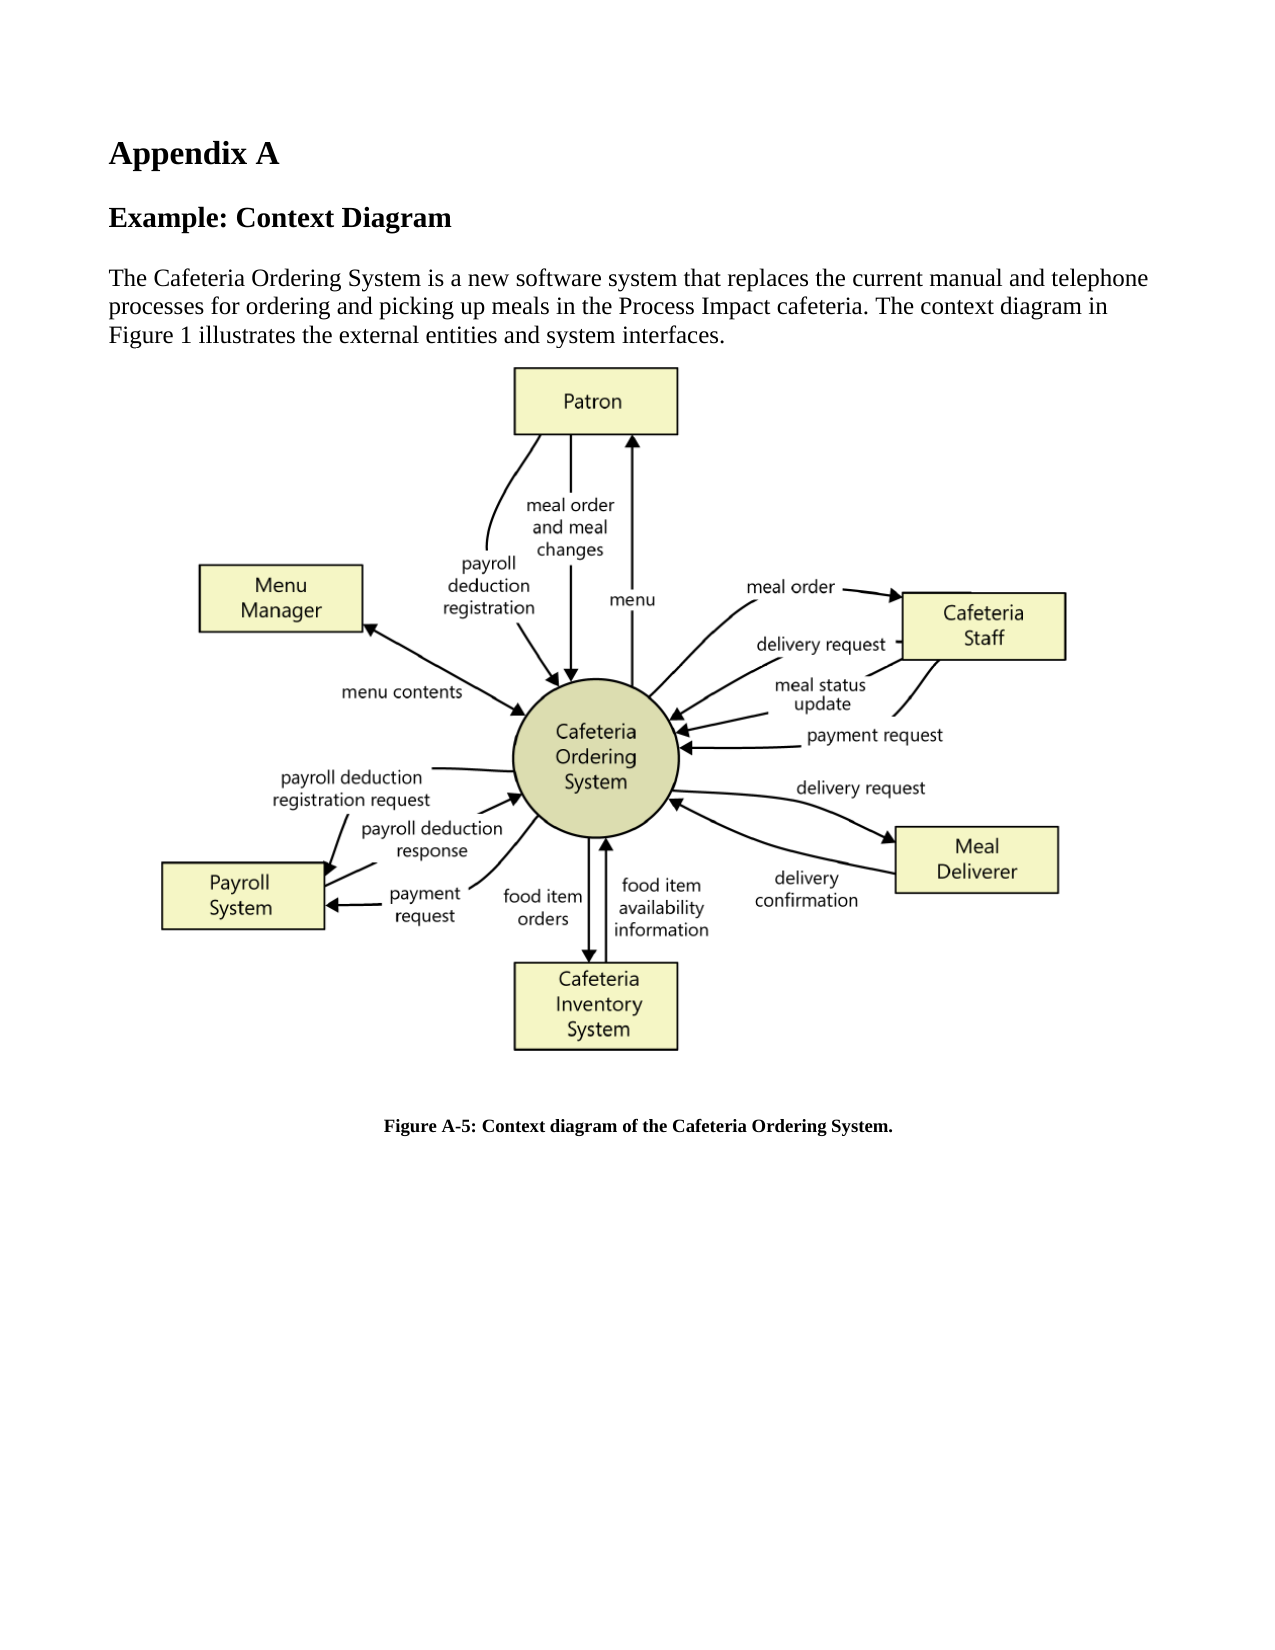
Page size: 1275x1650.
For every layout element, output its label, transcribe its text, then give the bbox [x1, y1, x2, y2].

text Appendix A [108, 133, 1169, 172]
text The Cafeteria Ordering System is a new software system that replaces the current manual and telephone processes for ordering and picking up meals in the Process Impact cafeteria. The context diagram in Figure 1 illustrates the external entities and system interfaces. [108, 263, 1169, 349]
picture [136, 348, 1084, 1065]
text Example: Context Diagram [108, 200, 1169, 234]
text Figure A-5: Context diagram of the Cafeteria Ordering System. [108, 1115, 1169, 1136]
